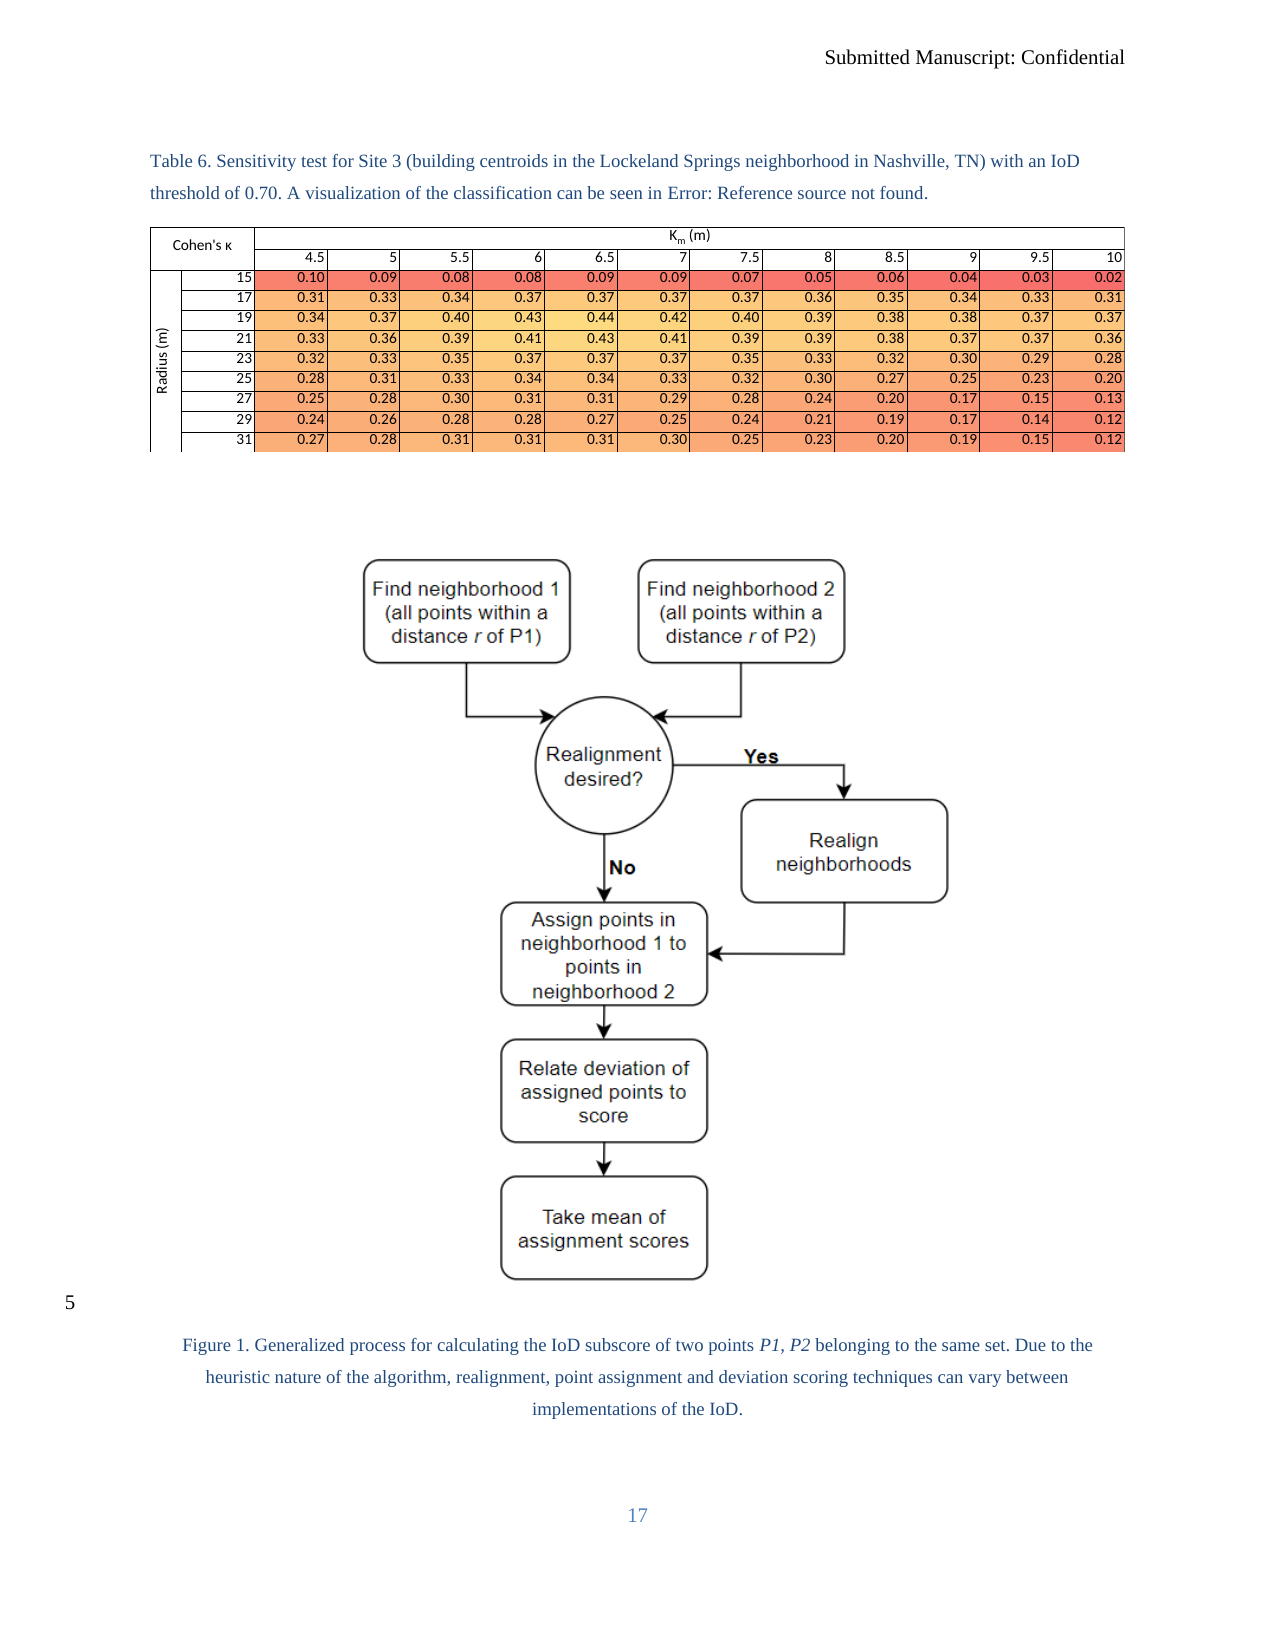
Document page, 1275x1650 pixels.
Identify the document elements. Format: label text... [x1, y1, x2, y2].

text Figure 1. Generalized process for calculating the IoD subscore of two points P1, P2 belonging to the same set. Due to the heuristic nature of the algorithm, realignment, point assignment and deviation scoring techniques can vary between implementations of the IoD. [150, 1333, 1125, 1420]
picture [292, 532, 983, 1309]
